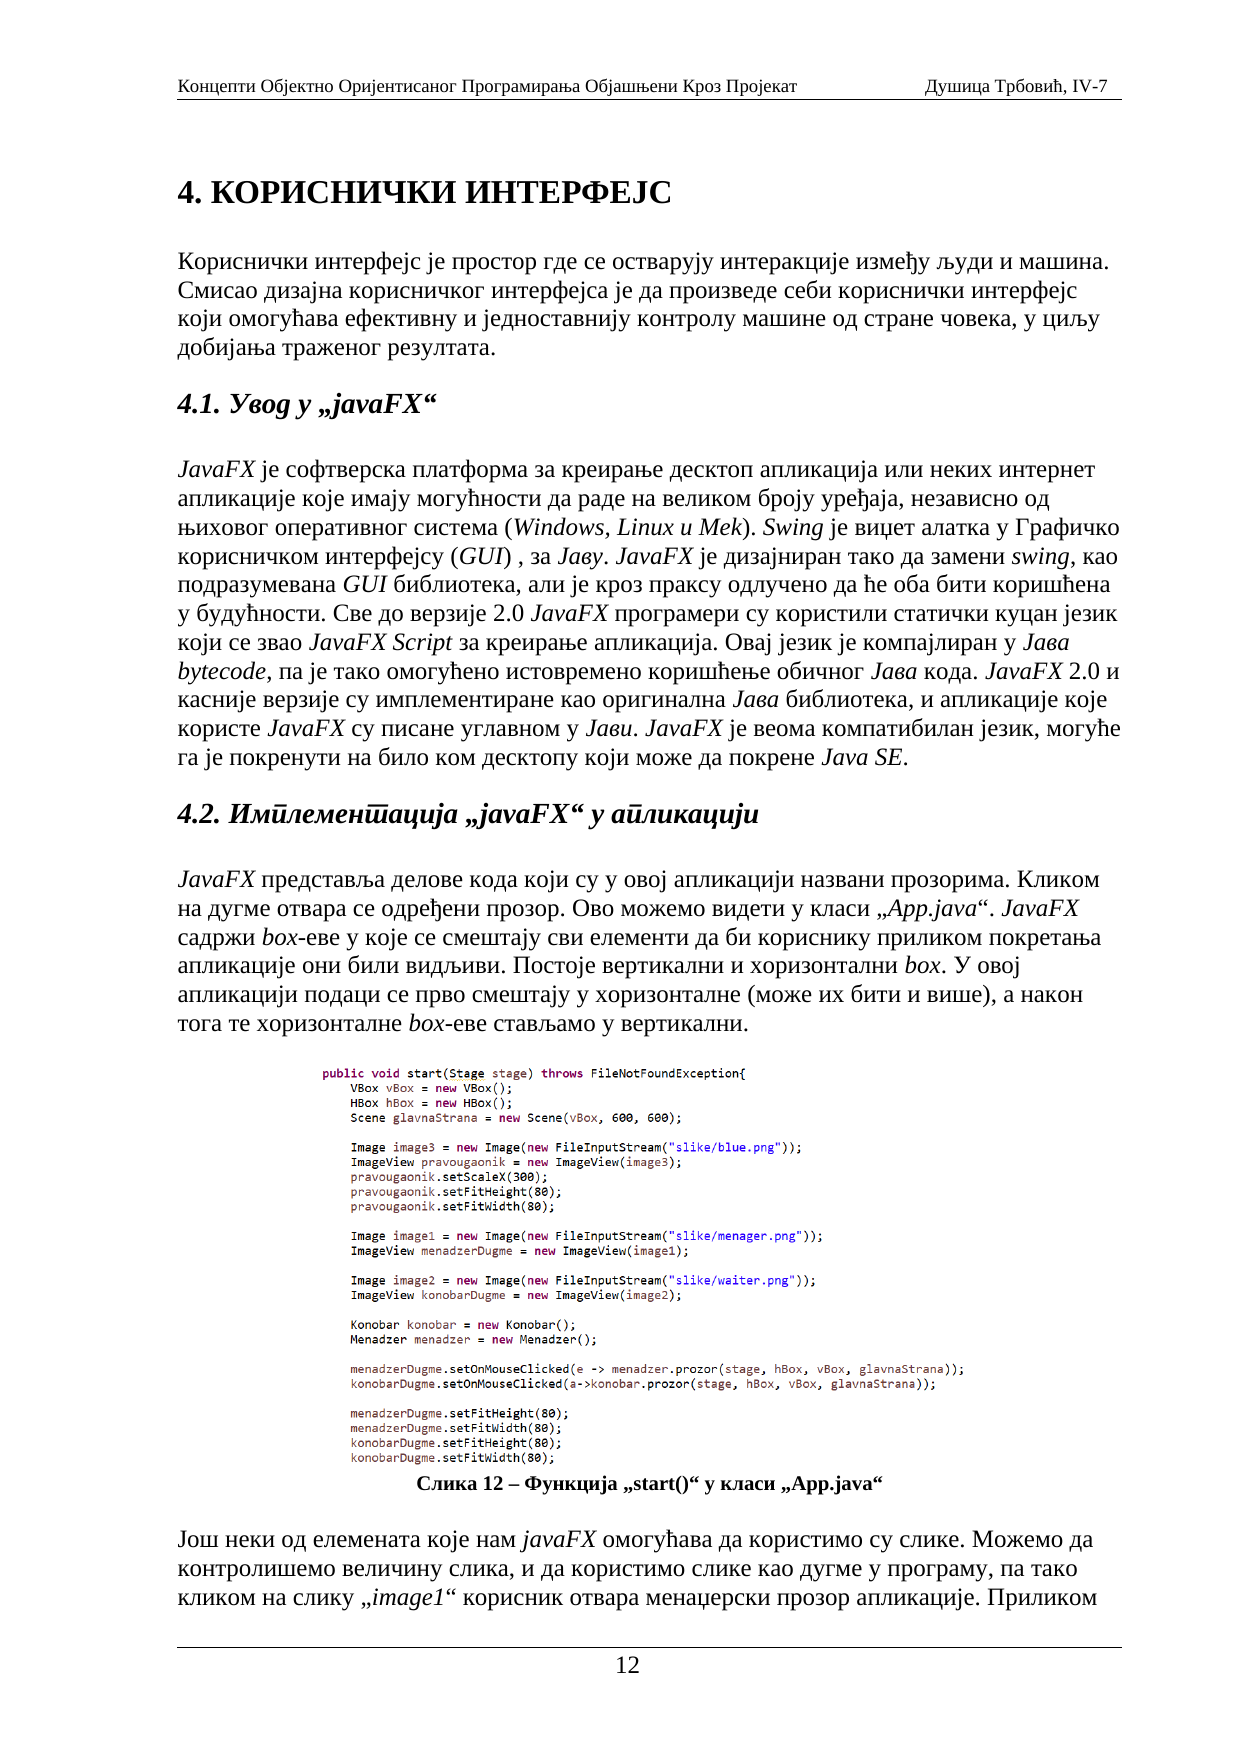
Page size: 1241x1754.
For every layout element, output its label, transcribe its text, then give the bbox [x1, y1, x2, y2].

text ЈavaFX представља делове кода који су у овој апликацији названи прозорима. Кликом на дугме отвара се одређени прозор. Ово можемо видети у класи „App.java“. ЈavaFX садржи box-еве у које се смештају сви елементи да би кориснику приликом покретања апликације они били видљиви. Постоје вертикални и хоризонтални box. У овој апликацији подаци се прво смештају у хоризонталне (може их бити и више), а након тога те хоризонталне box-еве стављамо у вертикални. [177, 864, 1122, 1037]
subtitle 4.2. Имплементација „javaFX“ у апликацији [177, 796, 1122, 829]
subtitle 4. Кориснички интерфејс [177, 173, 1122, 211]
subtitle 4.1. Увод у „javaFX“ [177, 386, 1122, 419]
picture [317, 1065, 983, 1472]
text Слика 12 – Функција „start()“ у класи „App.java“ [177, 1471, 1122, 1495]
text Кориснички интерфејс је простор где се остварују интеракције између људи и машина. Смисао дизајна корисничког интерфејса је да произведе себи кориснички интерфејс који омогућава ефективну и једноставнију контролу машине од стране човека, у циљу добијања траженог резултата. [177, 246, 1122, 361]
text JavaFX је софтверска платформа за креирање десктоп апликација или неких интернет апликације које имају могућности да раде на великом броју уређаја, независно од њиховог оперативног система (Windows, Linux и Mek). Swing je виџет алатка у Графичко корисничком интерфејсу (GUI) , за Јаву. JavaFX је дизајниран тако да замени swing, као подразумевана GUI библиотека, али је кроз праксу одлучено да ће оба бити коришћена у будућности. Све до верзије 2.0 JavaFX програмери су користили статички куцан језик који се звао JavaFX Script за креирање апликација. Овај језик је компајлиран у Јава bytecode, па је тако омогућено истовремено коришћење обичног Јава кода. JavaFX 2.0 и касније верзије су имплементиране као оригинална Јава библиотека, и апликације које користе JavaFX су писане углавном у Јави. JavaFX је веома компатибилан језик, могуће га је покренути на било ком десктопу који може да покрене Java SЕ. [177, 454, 1122, 771]
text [177, 1524, 1122, 1610]
